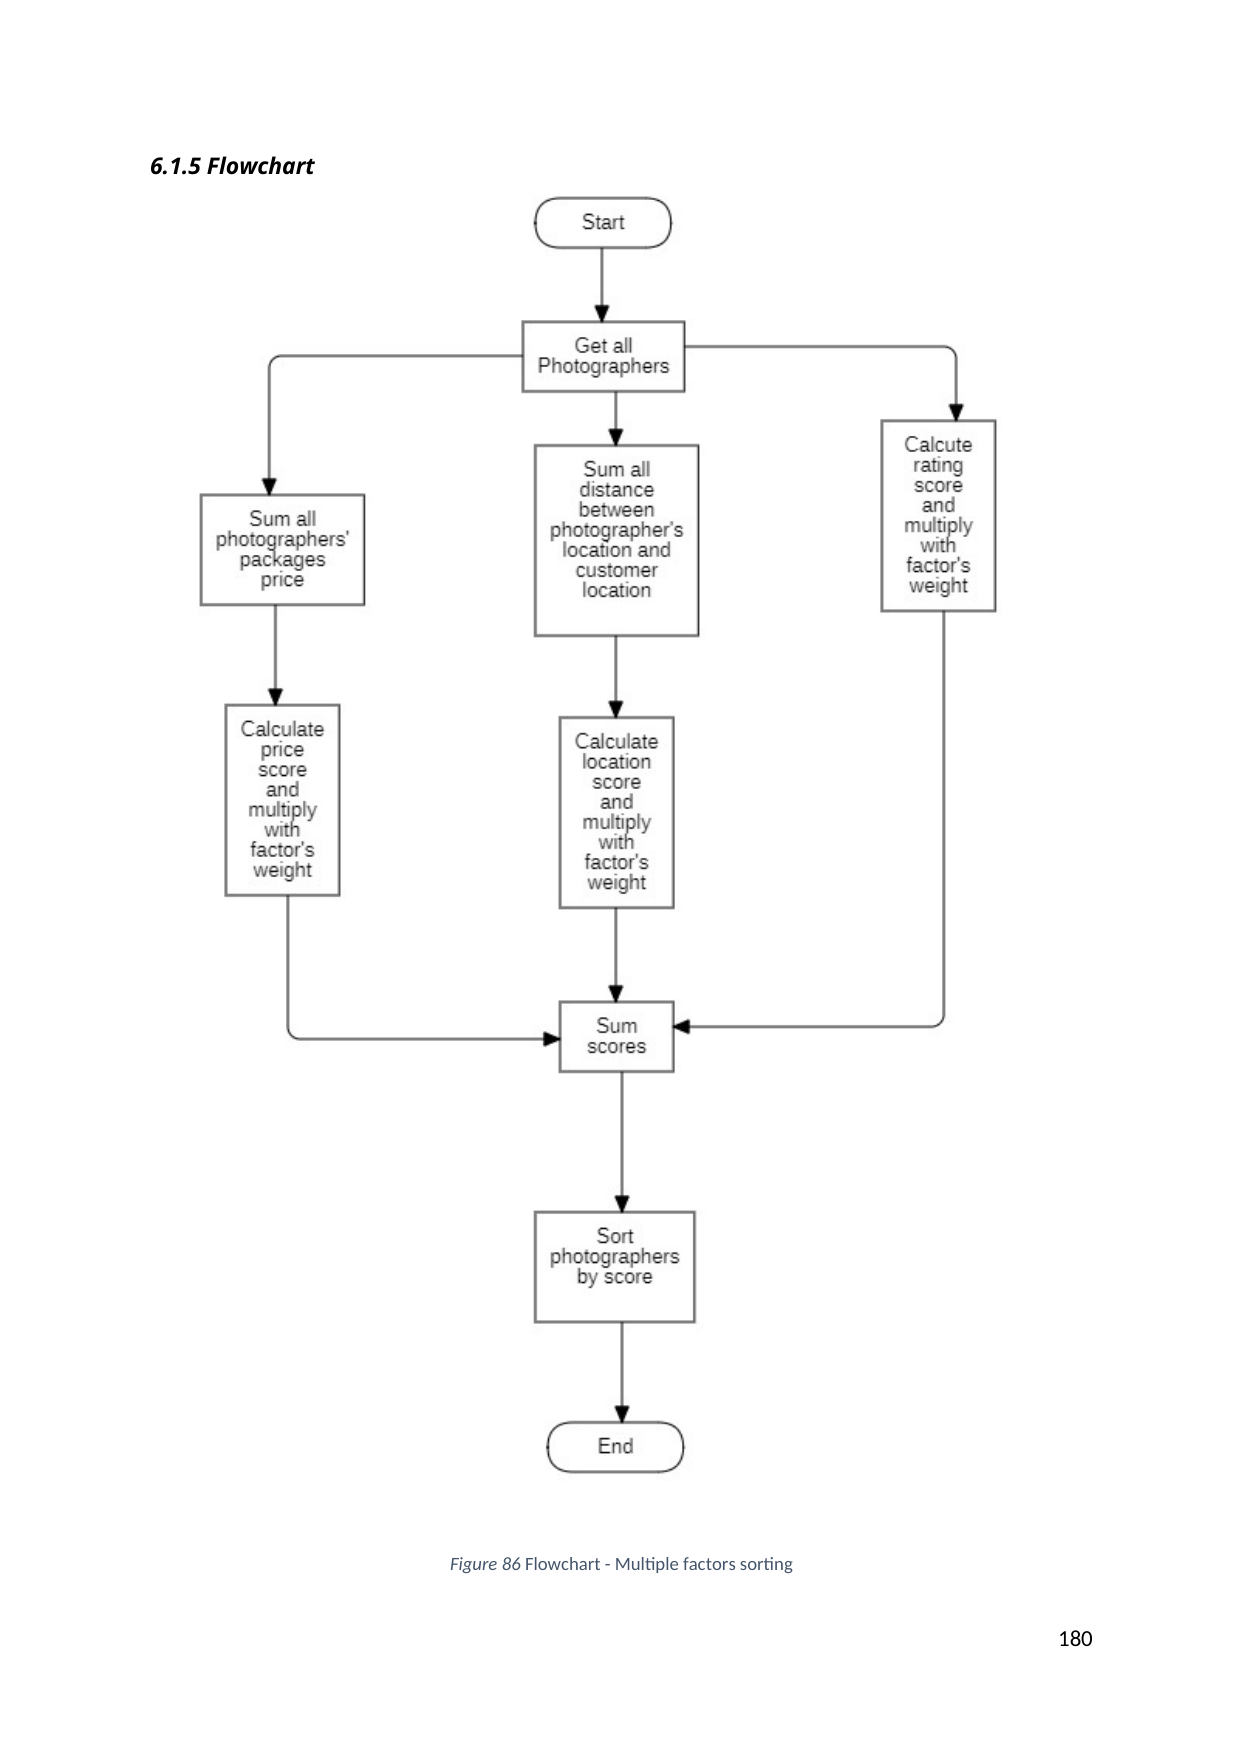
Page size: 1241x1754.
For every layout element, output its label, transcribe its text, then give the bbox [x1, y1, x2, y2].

picture [186, 183, 1057, 1534]
text Figure 86 Flowchart - Multiple factors sorting [150, 1553, 1093, 1576]
subtitle 6.1.5 Flowchart [150, 150, 1093, 181]
